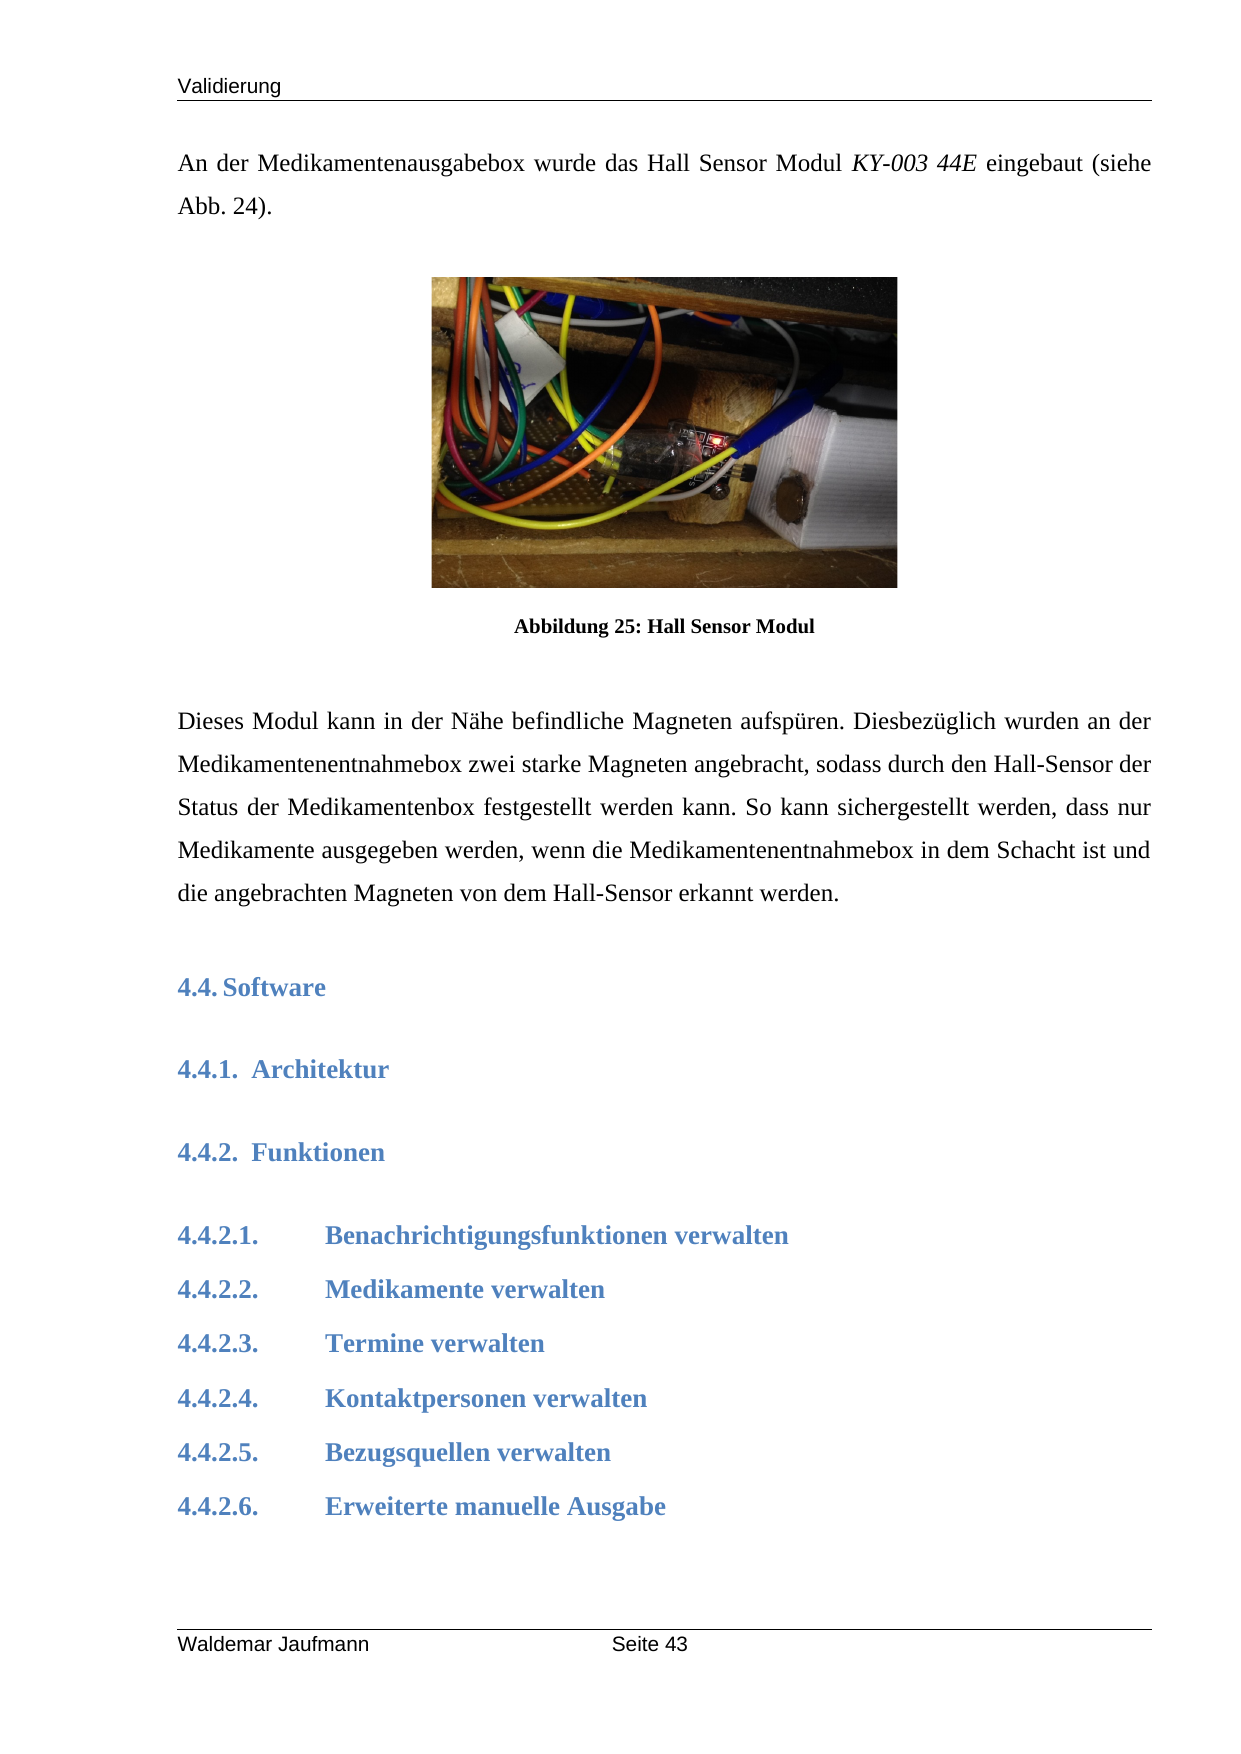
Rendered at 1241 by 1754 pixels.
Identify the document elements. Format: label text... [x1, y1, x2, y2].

subtitle Erweiterte manuelle Ausgabe [177, 1489, 1152, 1522]
subtitle Funktionen [177, 1135, 1152, 1168]
text An der Medikamentenausgabebox wurde das Hall Sensor Modul KY-003 44E eingebaut (siehe Abb. 24). [177, 148, 1152, 219]
subtitle Bezugsquellen verwalten [177, 1434, 1152, 1468]
subtitle Medikamente verwalten [177, 1272, 1152, 1305]
subtitle Termine verwalten [177, 1326, 1152, 1359]
subtitle Benachrichtigungsfunktionen verwalten [177, 1218, 1152, 1251]
text Dieses Modul kann in der Nähe befindliche Magneten aufspüren. Diesbezüglich wurden an der Medikamentenentnahmebox zwei starke Magneten angebracht, sodass durch den Hall-Sensor der Status der Medikamentenbox festgestellt werden kann. So kann sichergestellt werden, dass nur Medikamente ausgegeben werden, wenn die Medikamentenentnahmebox in dem Schacht ist und die angebrachten Magneten von dem Hall-Sensor erkannt werden. [177, 706, 1152, 907]
subtitle Kontaktpersonen verwalten [177, 1380, 1152, 1414]
picture [431, 277, 898, 588]
subtitle Software [177, 971, 1152, 1002]
subtitle Architektur [177, 1052, 1152, 1085]
